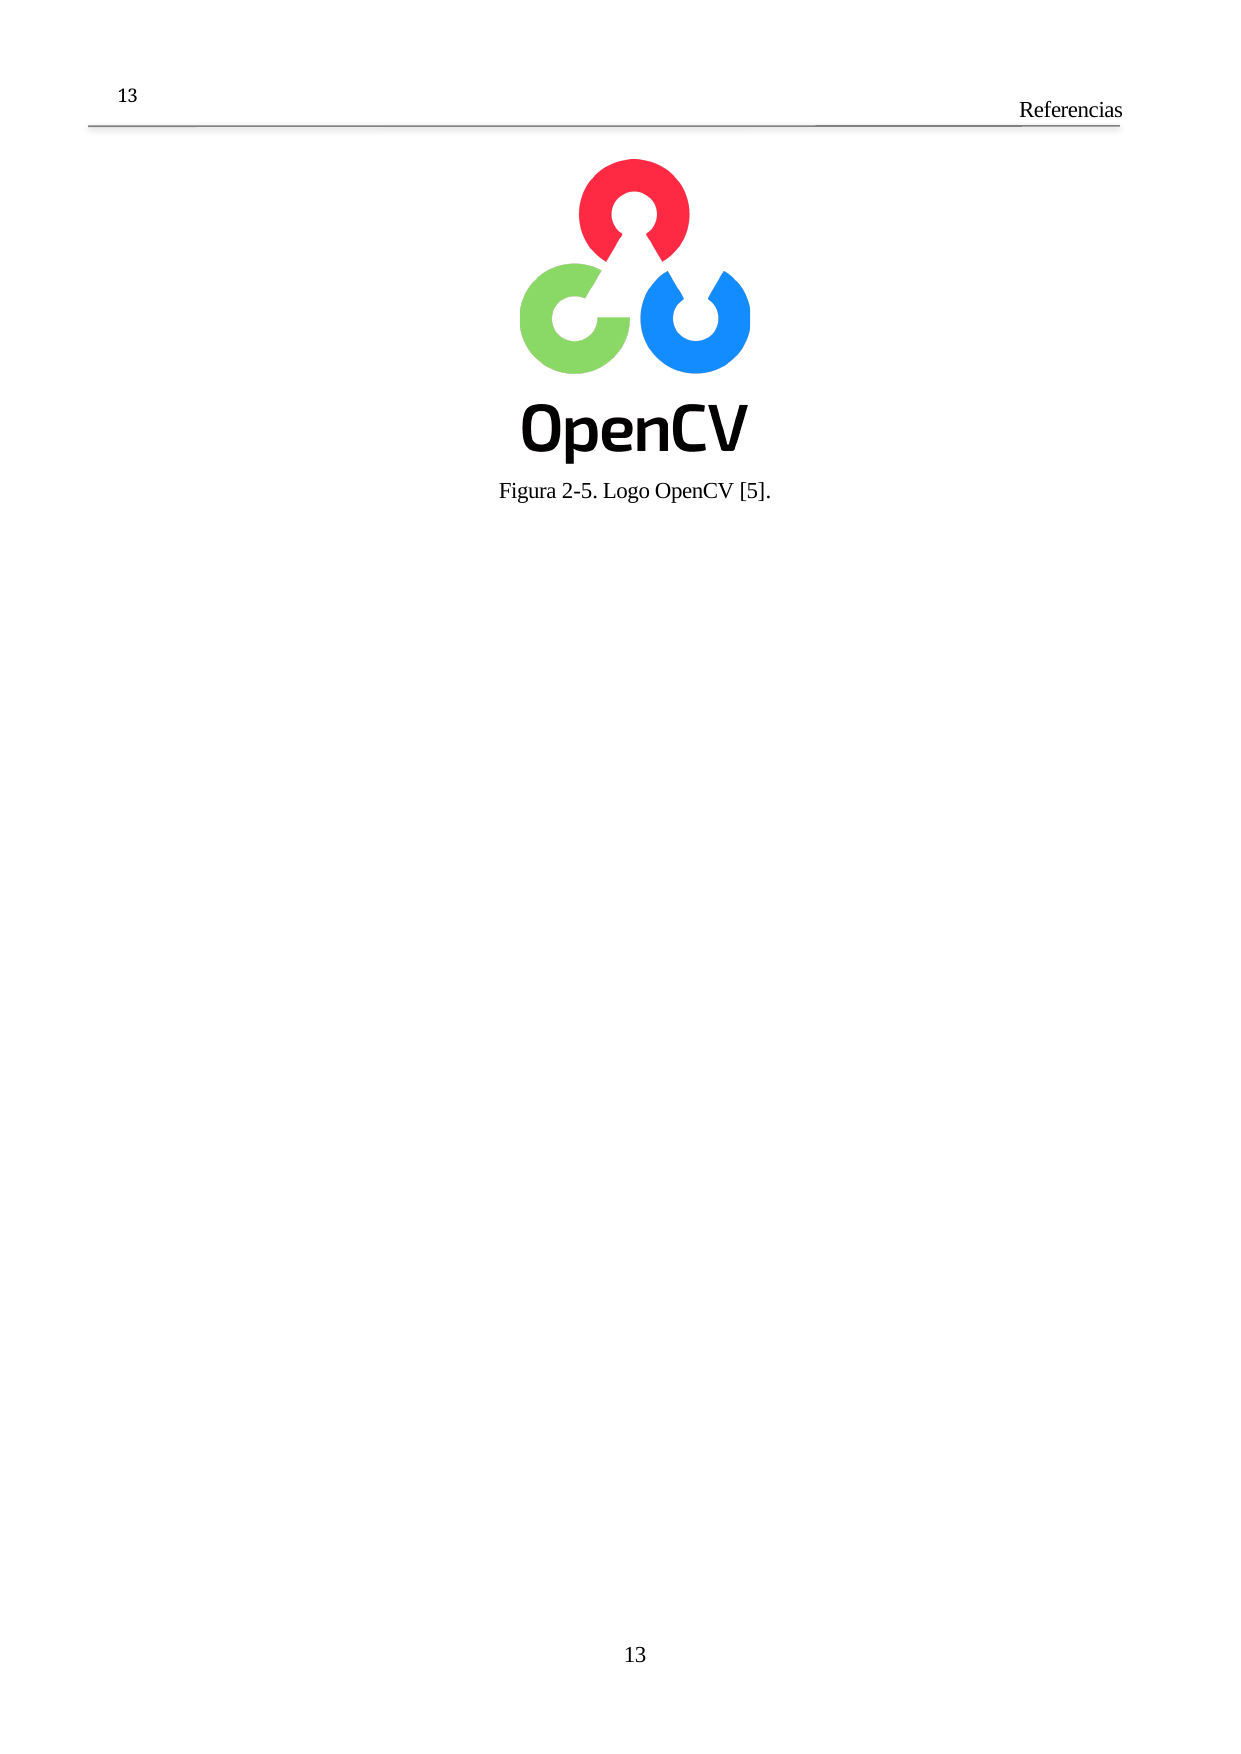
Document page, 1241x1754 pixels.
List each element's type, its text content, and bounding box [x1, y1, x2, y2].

text Figura -. Logo OpenCV . [148, 477, 1122, 504]
picture [519, 159, 750, 465]
